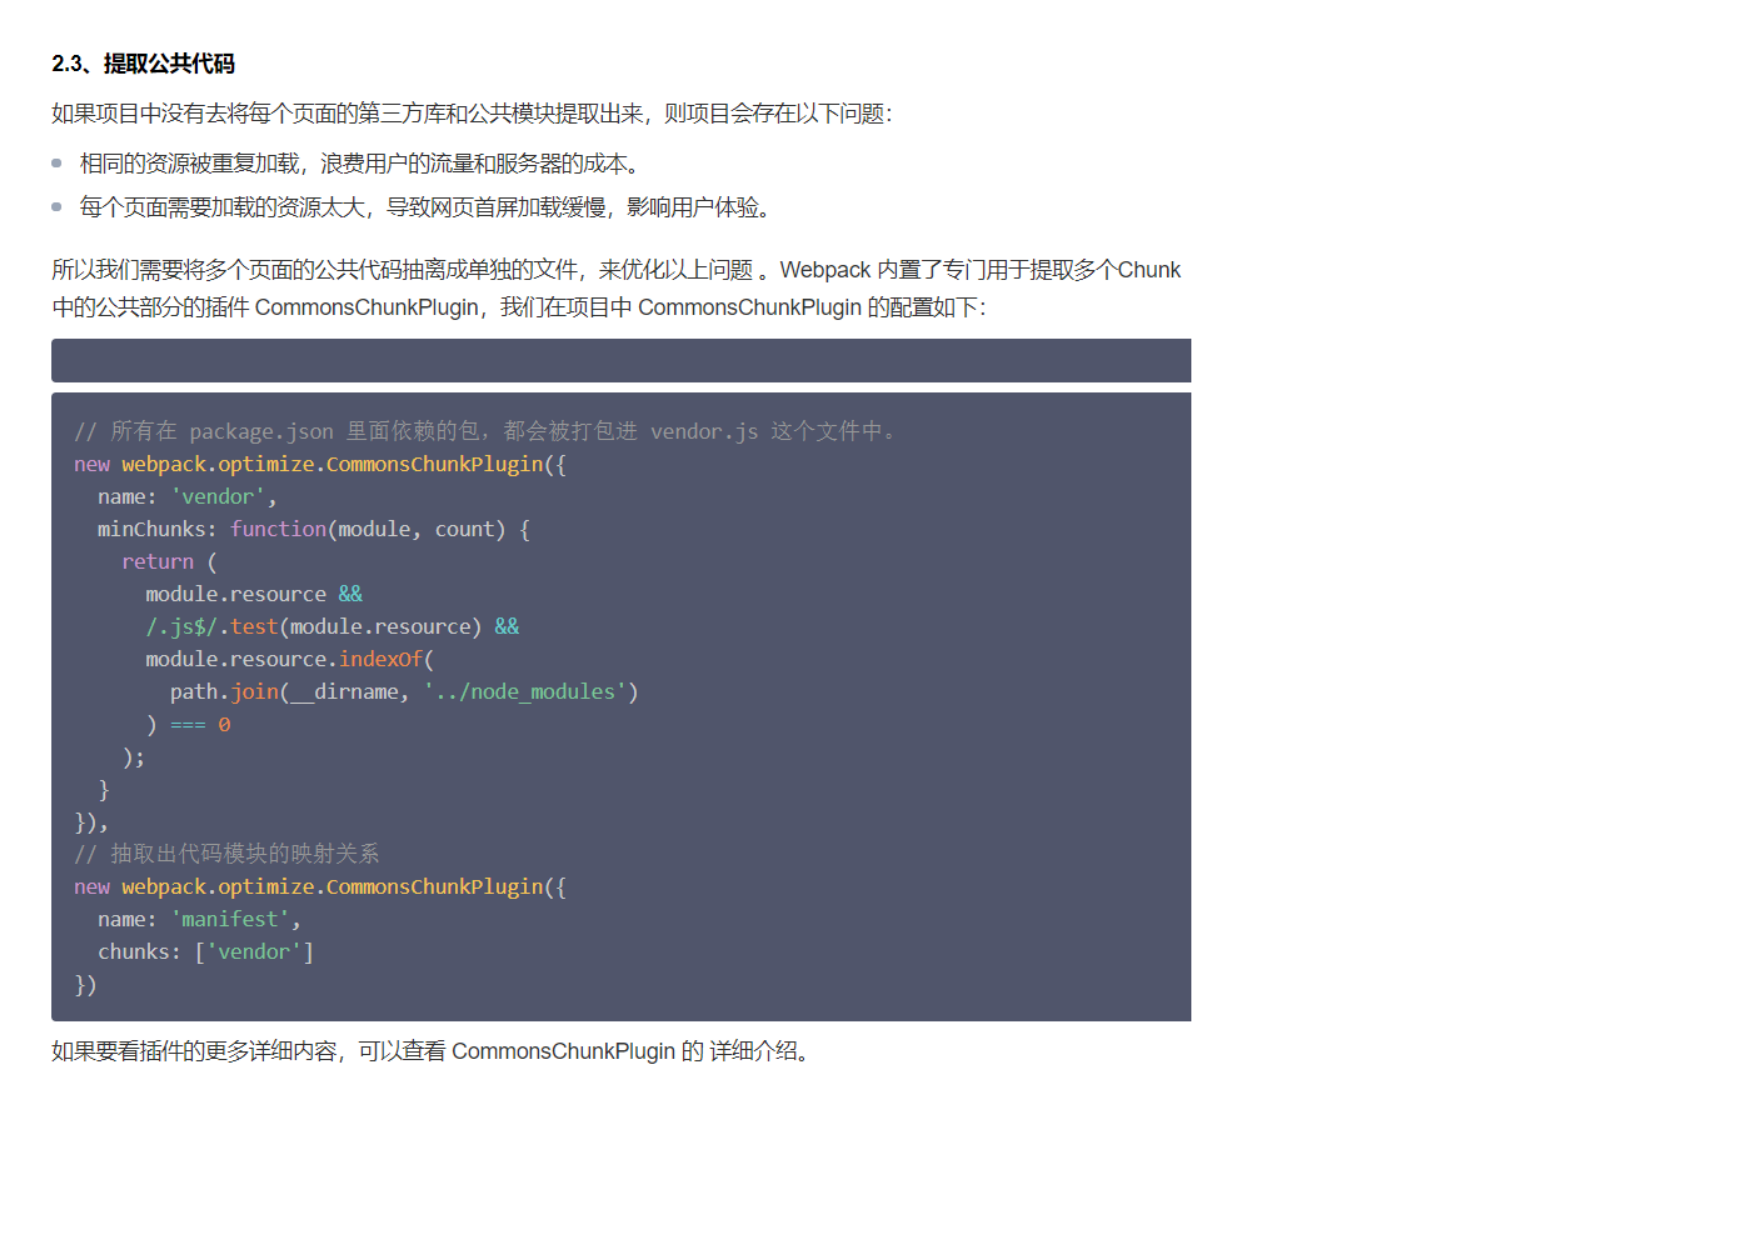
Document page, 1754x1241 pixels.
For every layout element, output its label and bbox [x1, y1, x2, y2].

picture [44, 35, 1192, 1069]
